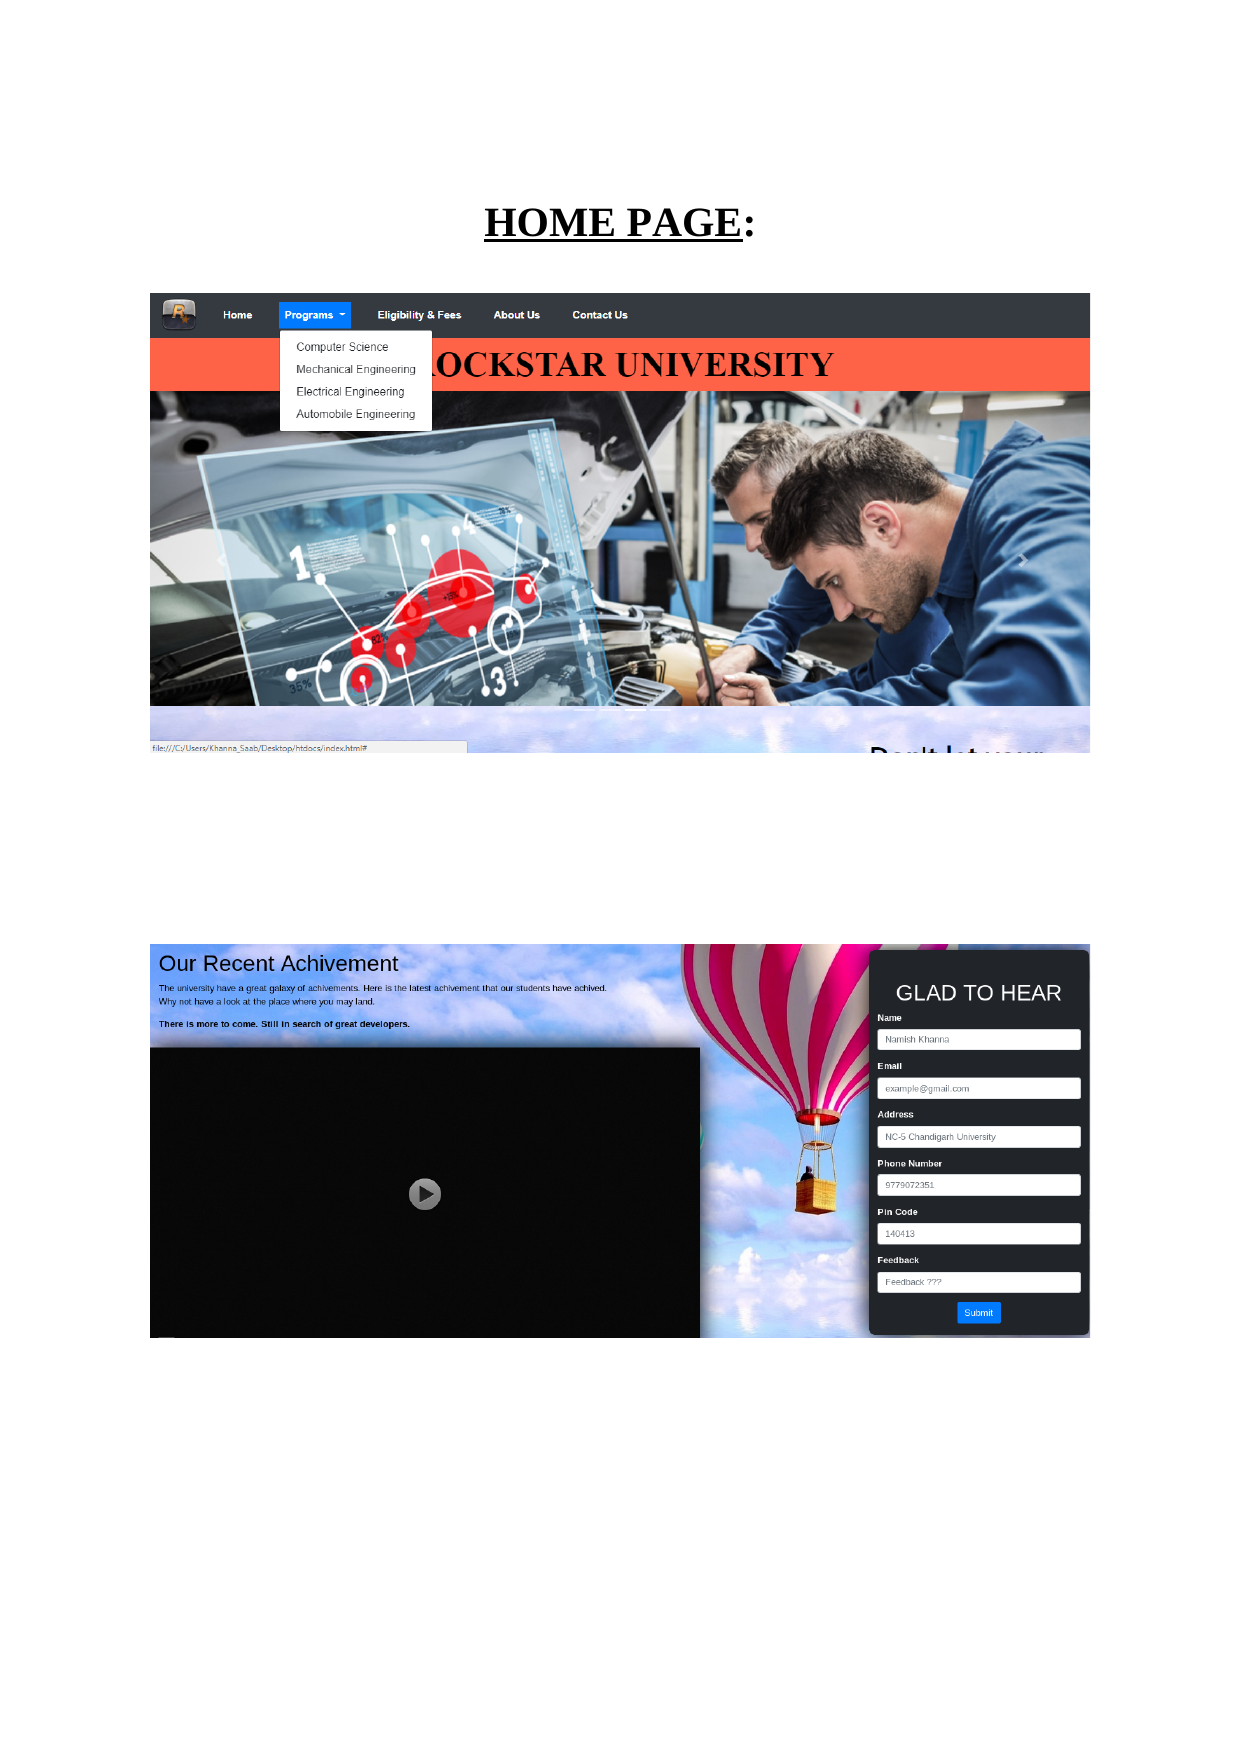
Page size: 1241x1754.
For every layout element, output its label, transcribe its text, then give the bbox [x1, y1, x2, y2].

picture [150, 293, 1091, 753]
text HOME PAGE: [150, 198, 1090, 246]
picture [150, 944, 1091, 1338]
